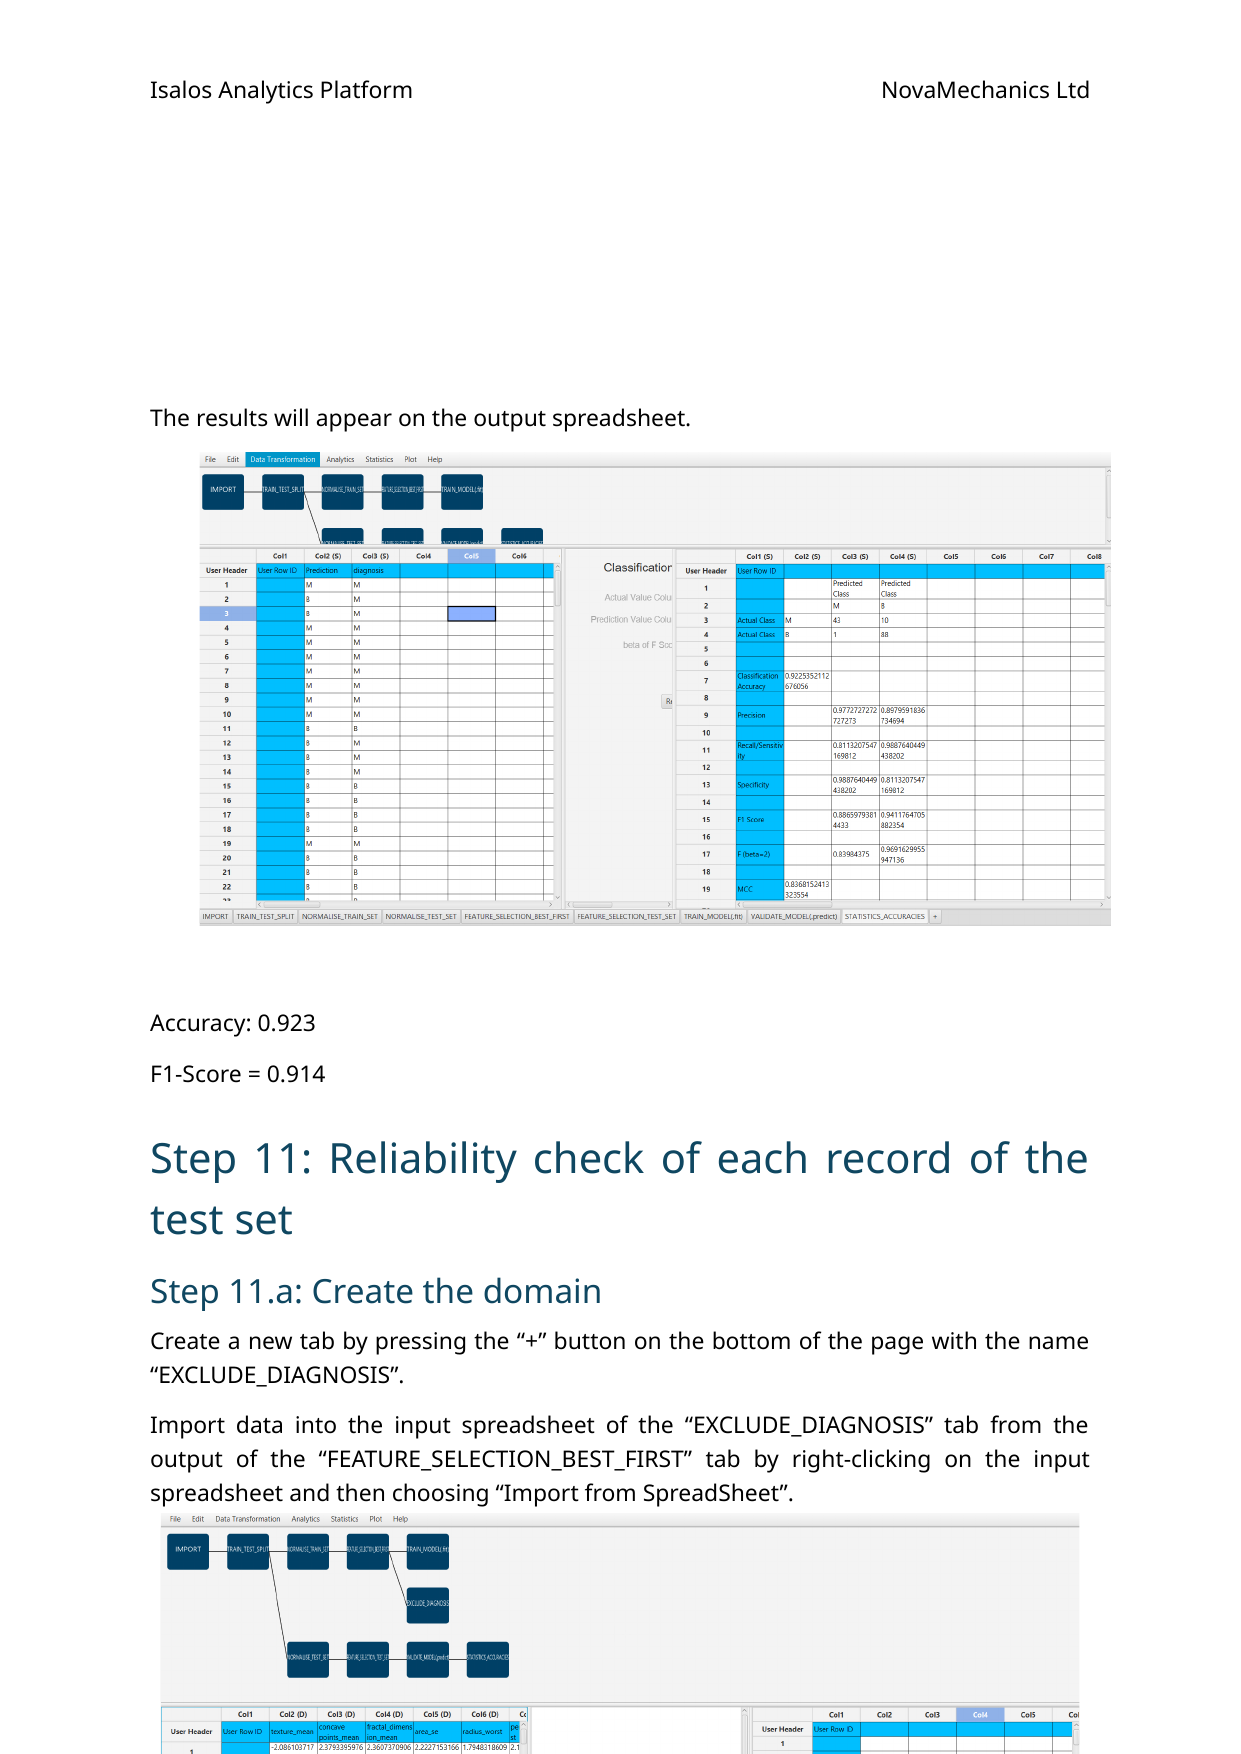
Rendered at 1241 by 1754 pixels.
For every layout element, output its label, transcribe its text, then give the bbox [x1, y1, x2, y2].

text Import data into the input spreadsheet of the “EXCLUDE_DIAGNOSIS” tab from the output of the “FEATURE_SELECTION_BEST_FIRST” tab by right-clicking on the input spreadsheet and then choosing “Import from SpreadSheet”. [150, 1409, 1090, 1508]
subtitle Step 11: Reliability check of each record of the test set [150, 1129, 1090, 1247]
text The results will appear on the output spreadsheet. [150, 402, 1090, 433]
text Create a new tab by pressing the “+” button on the bottom of the page with the name “EXCLUDE_DIAGNOSIS”. [150, 1325, 1090, 1390]
picture [160, 1513, 1080, 1754]
picture [199, 452, 1111, 926]
text F1-Score = 0.914 [150, 1057, 1090, 1089]
subtitle Step 11.a: Create the domain [150, 1268, 1090, 1313]
text Accuracy: 0.923 [150, 1007, 1090, 1038]
